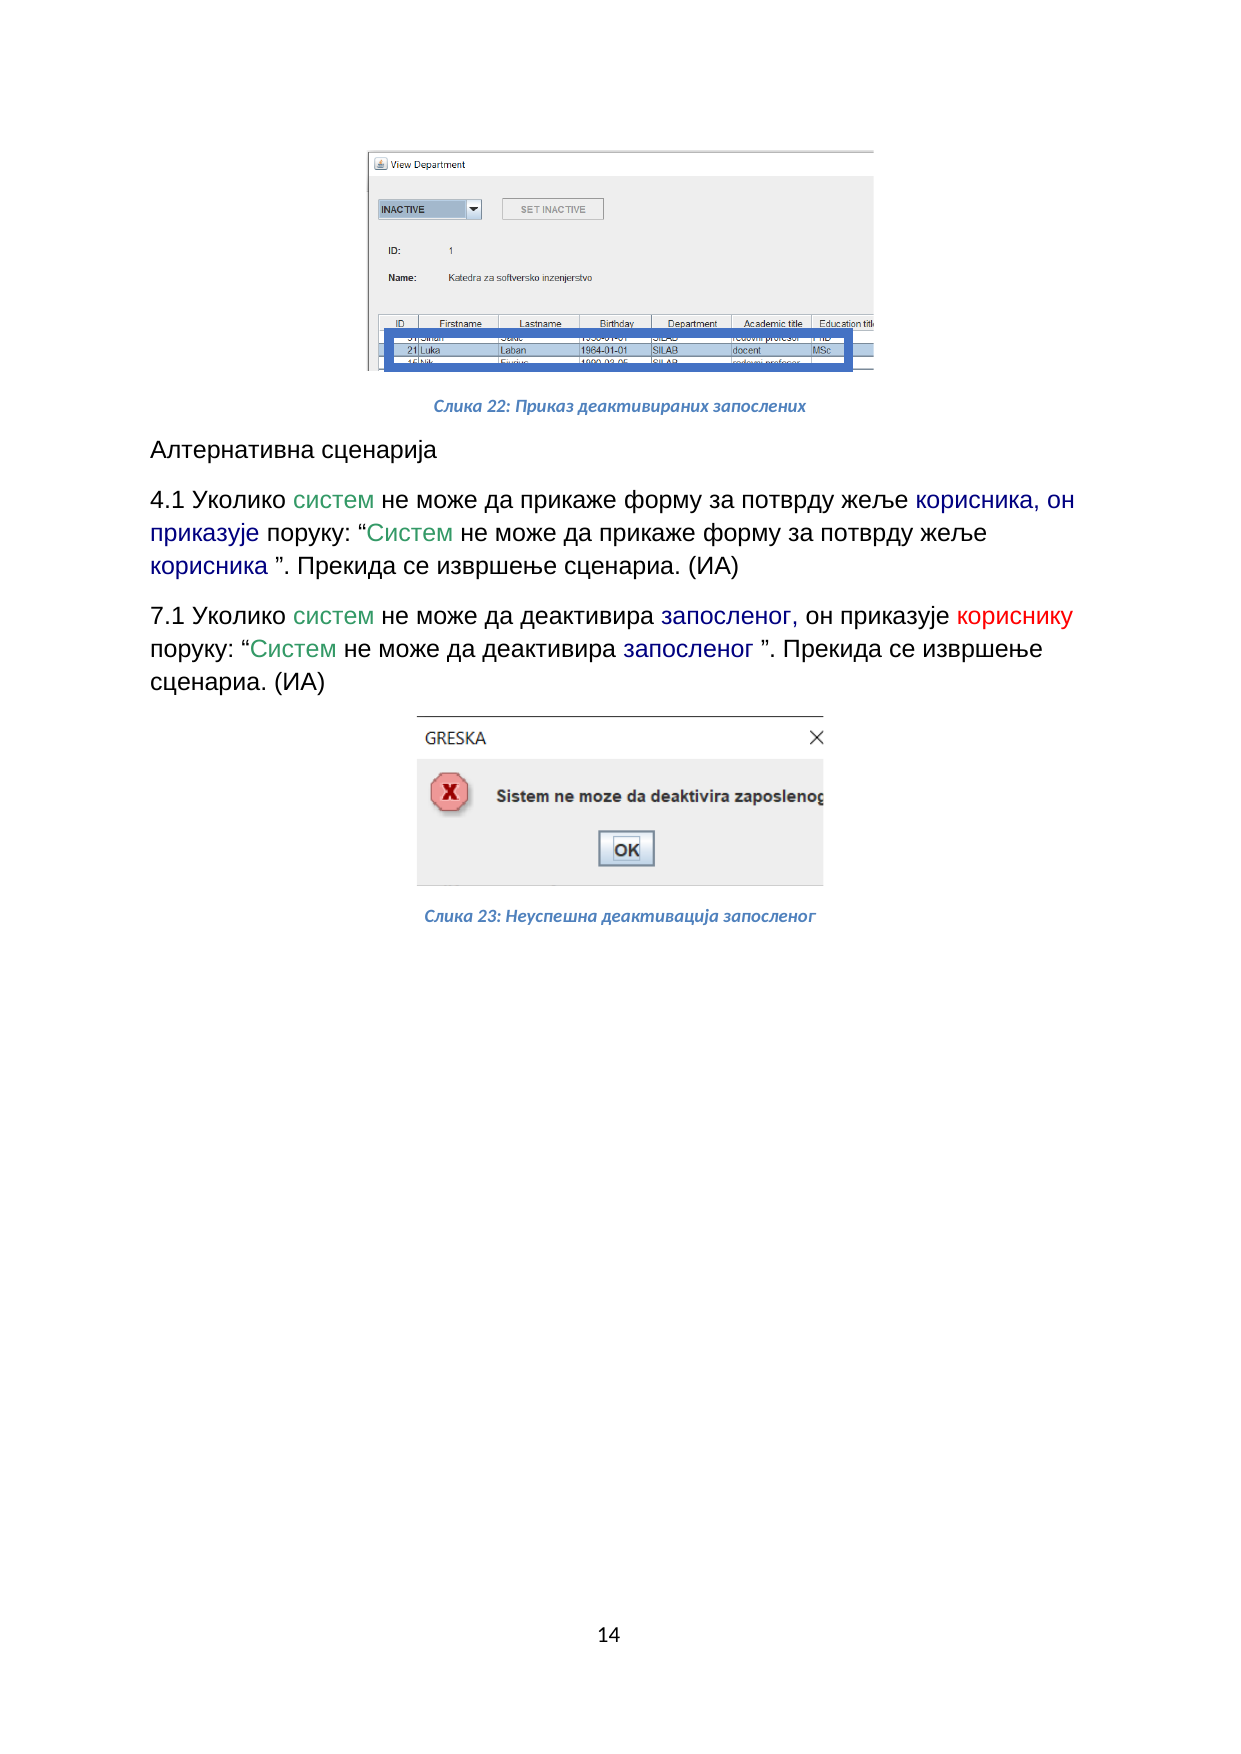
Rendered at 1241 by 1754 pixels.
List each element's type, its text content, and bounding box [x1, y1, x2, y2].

text 7.1 Уколико систем не може да деактивира запосленог, он приказује кориснику поруку: “Систем не може да деактивира запосленог ”. Прекида се извршење сценариа. (ИА) [150, 601, 1090, 696]
text 4.1 Уколико систем не може да прикаже форму за потврду жеље корисника, он приказује поруку: “Систем не може да прикаже форму за потврду жеље корисника ”. Прекида се извршење сценариа. (ИА) [150, 485, 1090, 580]
text Алтернативна сценарија [150, 435, 1090, 464]
picture [366, 150, 874, 371]
text Слика 22: Приказ деактивираних запослених [150, 394, 1090, 417]
picture [394, 338, 844, 363]
text Слика 23: Неуспешна деактивација запосленог [150, 904, 1090, 927]
picture [416, 716, 824, 886]
